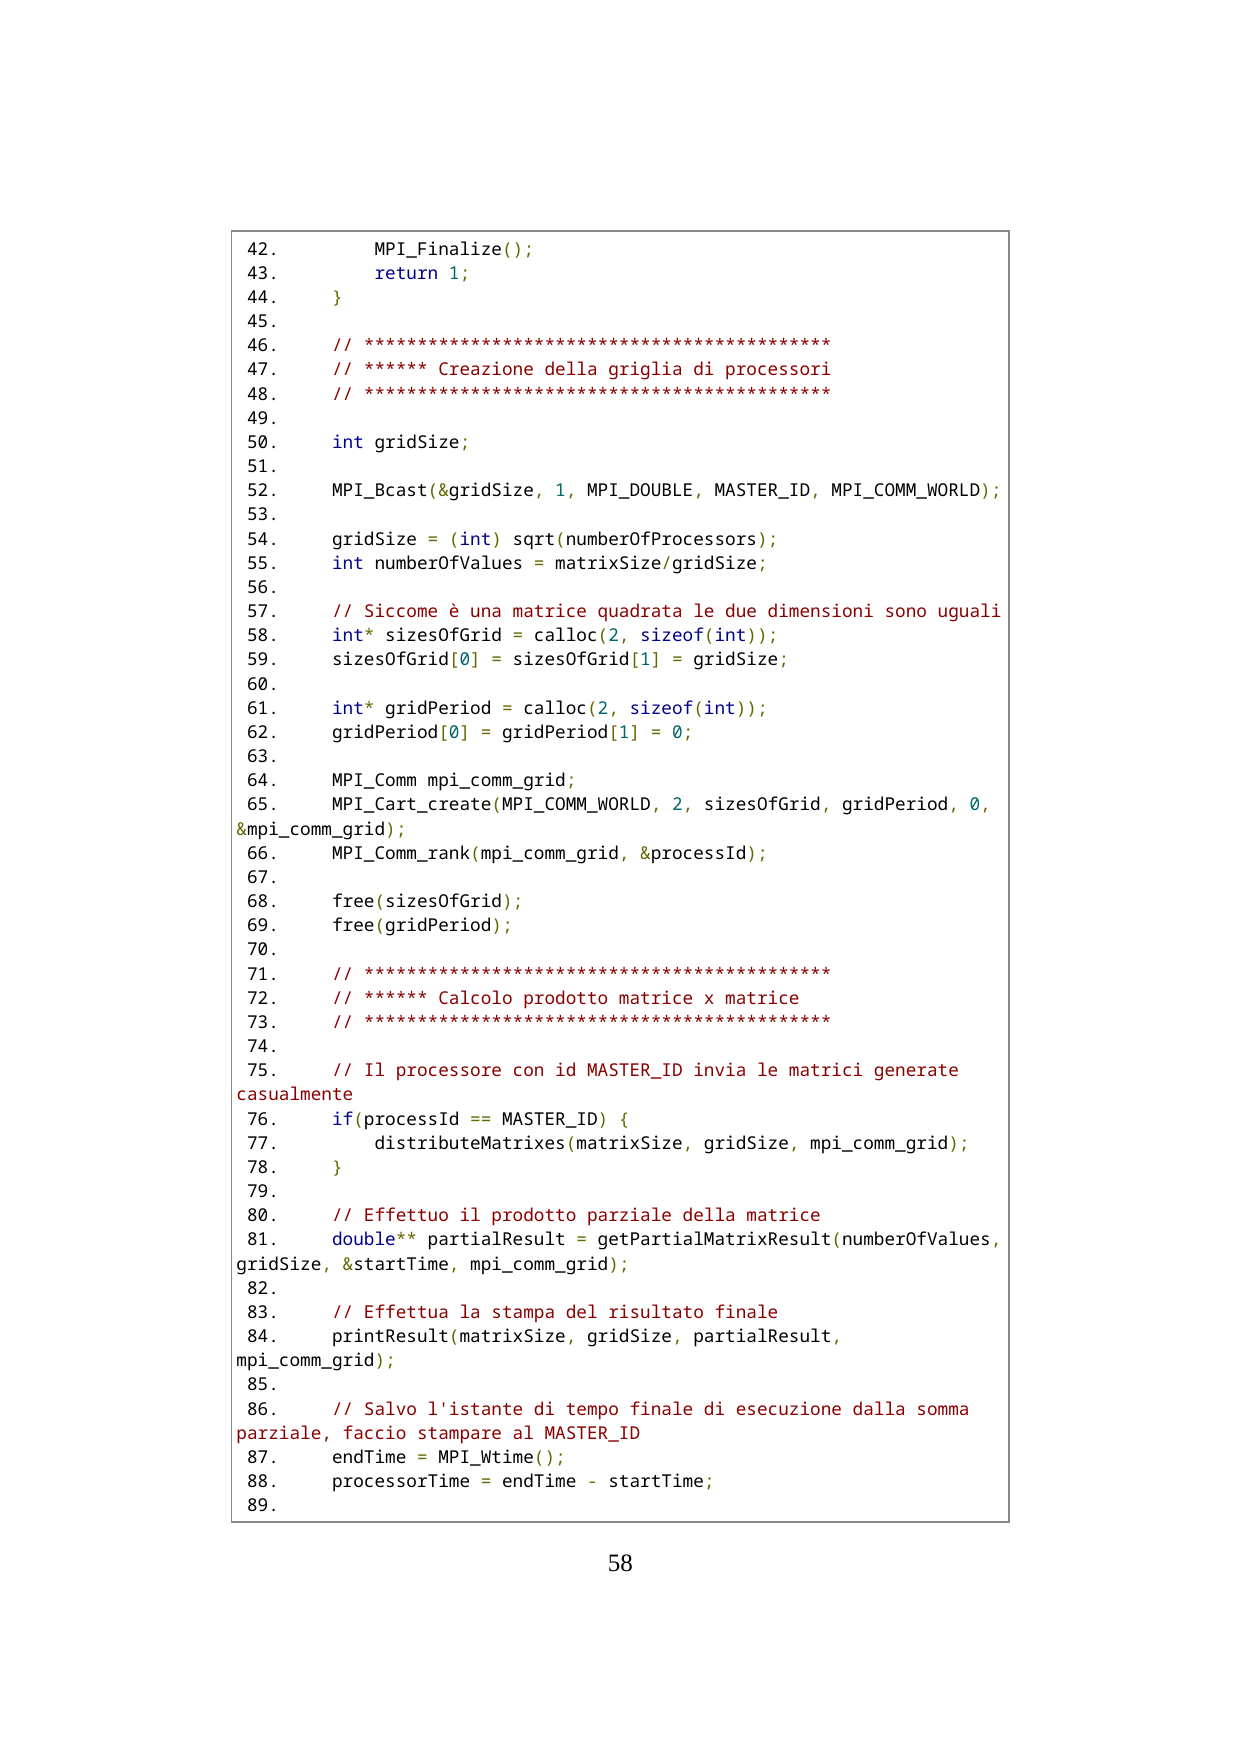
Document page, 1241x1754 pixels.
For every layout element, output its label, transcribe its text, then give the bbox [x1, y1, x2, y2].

text 80. // Effettuo il prodotto parziale della matrice [236, 1203, 1004, 1227]
text 59. sizesOfGrid[0] = sizesOfGrid[1] = gridSize; [236, 647, 1004, 671]
text 45. [236, 308, 1004, 333]
text 84. printResult(matrixSize, gridSize, partialResult, mpi_comm_grid); [236, 1323, 1004, 1372]
text 47. // ****** Creazione della griglia di processori [236, 357, 1004, 381]
text 76. if(processId == MASTER_ID) { [236, 1106, 1004, 1130]
text 79. [236, 1178, 1004, 1203]
text 77. distributeMatrixes(matrixSize, gridSize, mpi_comm_grid); [236, 1130, 1004, 1154]
text 52. MPI_Bcast(&gridSize, 1, MPI_DOUBLE, MASTER_ID, MPI_COMM_WORLD); [236, 478, 1004, 502]
text 42. MPI_Finalize(); [232, 232, 1008, 260]
text 89. [232, 1487, 1008, 1521]
text 60. [236, 671, 1004, 695]
text 82. [236, 1275, 1004, 1299]
text 50. int gridSize; [236, 429, 1004, 453]
text 78. } [236, 1154, 1004, 1178]
text 66. MPI_Comm_rank(mpi_comm_grid, &processId); [236, 840, 1004, 864]
text 46. // ******************************************** [236, 333, 1004, 357]
text 64. MPI_Comm mpi_comm_grid; [236, 768, 1004, 792]
text 48. // ******************************************** [236, 381, 1004, 405]
text 69. free(gridPeriod); [236, 913, 1004, 937]
text 53. [236, 502, 1004, 526]
text 86. // Salvo l'istante di tempo finale di esecuzione dalla somma parziale, faccio stampare al MASTER_ID [236, 1396, 1004, 1444]
text 70. [236, 937, 1004, 961]
text 67. [236, 864, 1004, 888]
text 74. [236, 1033, 1004, 1058]
text 75. // Il processore con id MASTER_ID invia le matrici generate casualmente [236, 1058, 1004, 1106]
text 87. endTime = MPI_Wtime(); [236, 1444, 1004, 1468]
text 68. free(sizesOfGrid); [236, 888, 1004, 913]
text 61. int* gridPeriod = calloc(2, sizeof(int)); [236, 695, 1004, 719]
text 55. int numberOfValues = matrixSize/gridSize; [236, 550, 1004, 574]
text 71. // ******************************************** [236, 961, 1004, 985]
text 65. MPI_Cart_create(MPI_COMM_WORLD, 2, sizesOfGrid, gridPeriod, 0, &mpi_comm_grid); [236, 792, 1004, 840]
text 49. [236, 405, 1004, 429]
text 62. gridPeriod[0] = gridPeriod[1] = 0; [236, 719, 1004, 743]
text 54. gridSize = (int) sqrt(numberOfProcessors); [236, 526, 1004, 550]
text 73. // ******************************************** [236, 1009, 1004, 1033]
text 63. [236, 743, 1004, 768]
text 57. // Siccome è una matrice quadrata le due dimensioni sono uguali [236, 598, 1004, 623]
text 83. // Effettua la stampa del risultato finale [236, 1299, 1004, 1323]
text 44. } [236, 284, 1004, 308]
text 81. double** partialResult = getPartialMatrixResult(numberOfValues, gridSize, &startTime, mpi_comm_grid); [236, 1227, 1004, 1275]
text 58. int* sizesOfGrid = calloc(2, sizeof(int)); [236, 623, 1004, 647]
text 43. return 1; [236, 260, 1004, 284]
text 88. processorTime = endTime - startTime; [236, 1468, 1004, 1487]
text 56. [236, 574, 1004, 598]
text 85. [236, 1372, 1004, 1396]
text 72. // ****** Calcolo prodotto matrice x matrice [236, 985, 1004, 1009]
text 51. [236, 453, 1004, 478]
